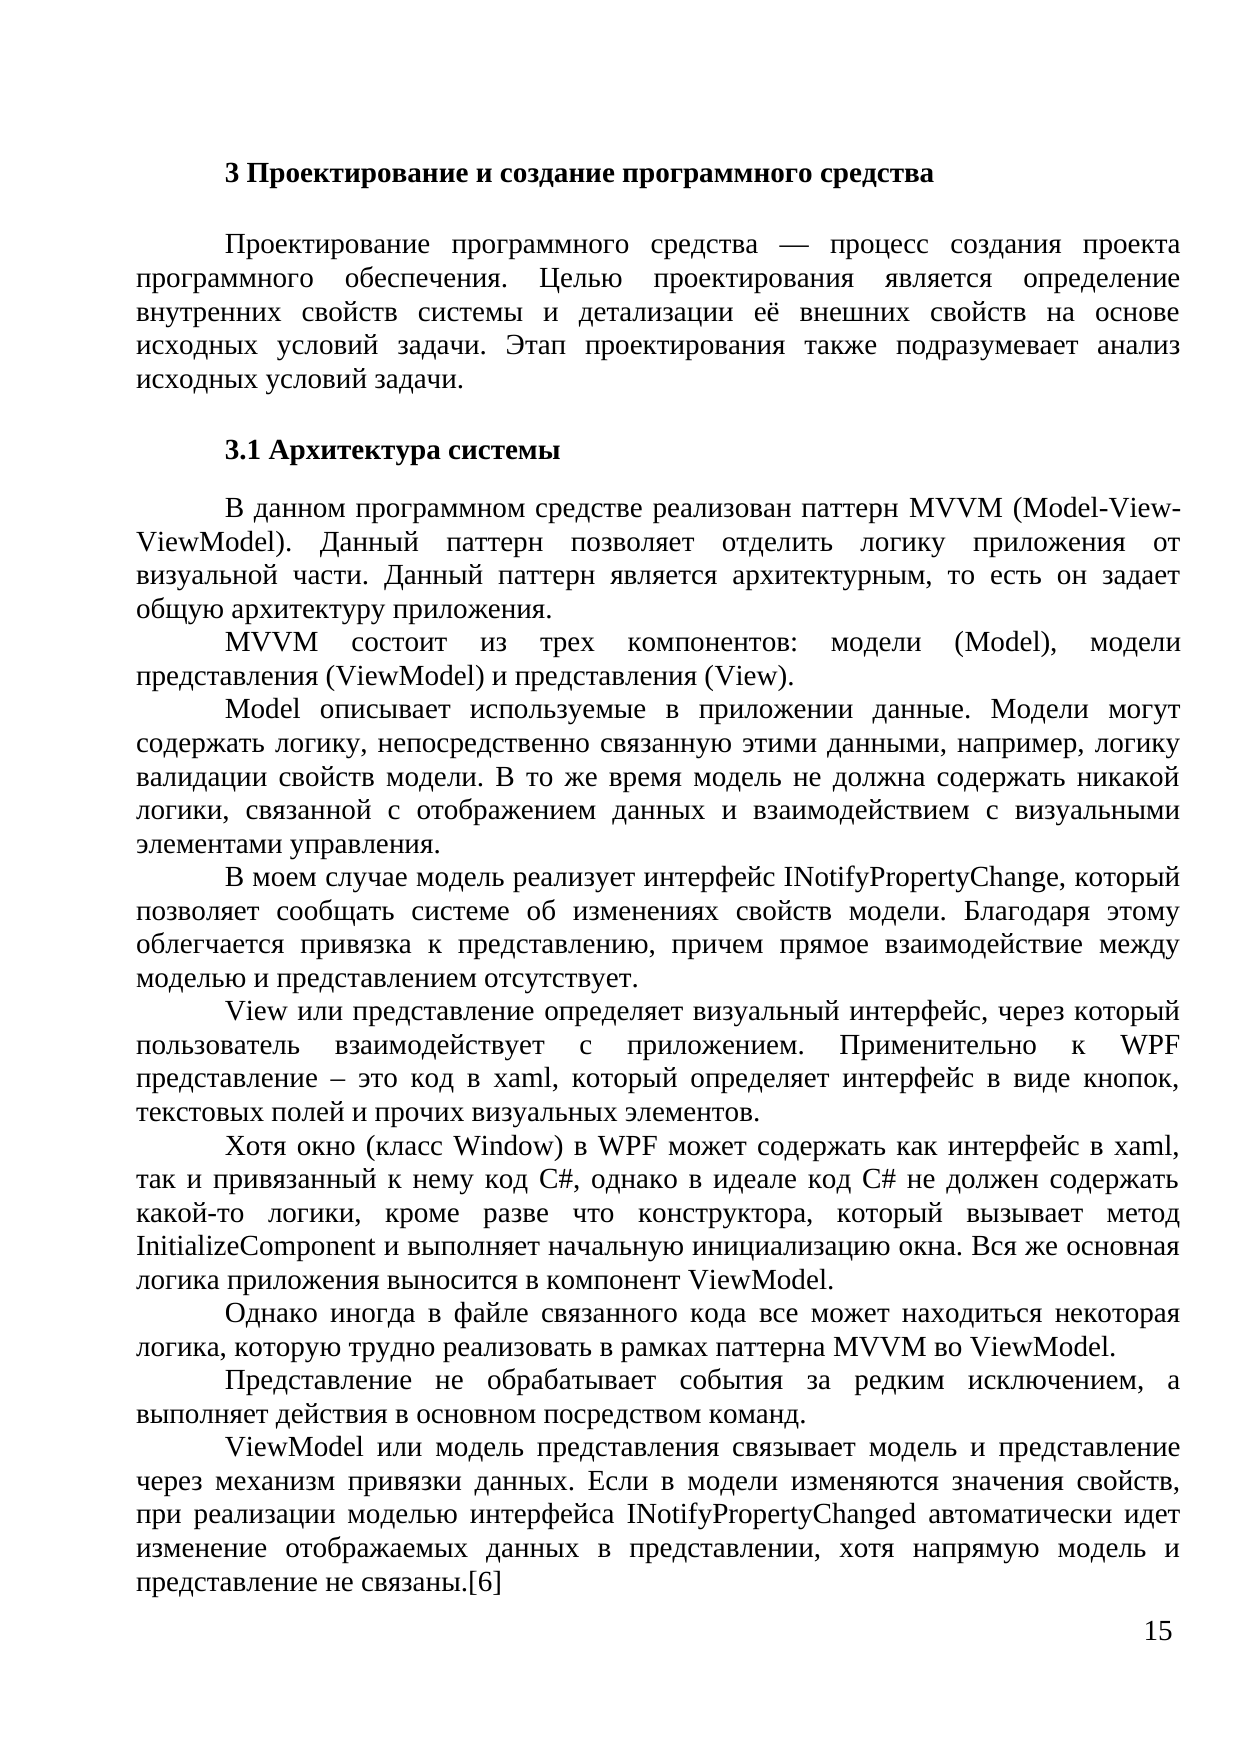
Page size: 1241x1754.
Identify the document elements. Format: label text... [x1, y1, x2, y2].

text Проектирование программного средства — процесс создания проекта программного обеспечения. Целью проектировaния является определение внутренних свойств системы и детализации её внешних свойств на основе исходных условий задачи. Этап проектирования также подразумевает анализ исходных условий задачи. [136, 227, 1181, 394]
text ViewModel или модель представления связывает модель и представление через механизм привязки данных. Если в модели изменяются значения свойств, при реализации моделью интерфейса INotifyPropertyChanged автоматически идет изменение отображаемых данных в представлении, хотя напрямую модель и представление не связаны.[6] [136, 1429, 1181, 1597]
text View или представление определяет визуальный интерфейс, через который пользователь взаимодействует с приложением. Применительно к WPF представление – это код в xaml, который определяет интерфейс в виде кнопок, текстовых полей и прочих визуальных элементов. [136, 993, 1181, 1128]
text MVVM состоит из трех компонентов: модели (Model), модели представления (ViewModel) и представления (View). [136, 624, 1181, 692]
text Однако иногда в файле связанного кода все может находиться некоторая логика, которую трудно реализовать в рамках паттерна MVVM во ViewModel. [136, 1295, 1181, 1362]
text Представление не обрабатывает события за редким исключением, а выполняет действия в основном посредством команд. [136, 1362, 1181, 1429]
text В моем случае модель реализует интерфейс INotifyPropertyChange, который позволяет сообщать системе об изменениях свойств модели. Благодаря этому облегчается привязка к представлению, причем прямое взаимодействие между моделью и представлением отсутствует. [136, 859, 1181, 993]
text Model описывает используемые в приложении данные. Модели могут содержать логику, непосредственно связанную этими данными, например, логику валидации свойств модели. В то же время модель не должна содержать никакой логики, связанной с отображением данных и взаимодействием с визуальными элементами управления. [136, 692, 1181, 859]
text Хотя окно (класс Window) в WPF может содержать как интерфейс в xaml, так и привязанный к нему код C#, однако в идеале код C# не должен содержать какой-то логики, кроме разве что конструктора, который вызывает метод InitializeComponent и выполняет начальную инициализацию окна. Вся же основная логика приложения выносится в компонент ViewModel. [136, 1128, 1181, 1295]
text В данном программном средстве реализован паттерн MVVM (Model-View-ViewModel). Данный паттерн позволяет отделить логику приложения от визуальной части. Данный паттерн является архитектурным, то есть он задает общую архитектуру приложения. [136, 490, 1181, 624]
subtitle 3.1 Архитектура системы [136, 432, 1181, 465]
subtitle 3 Проектирование и создание программного средства [136, 156, 1181, 189]
